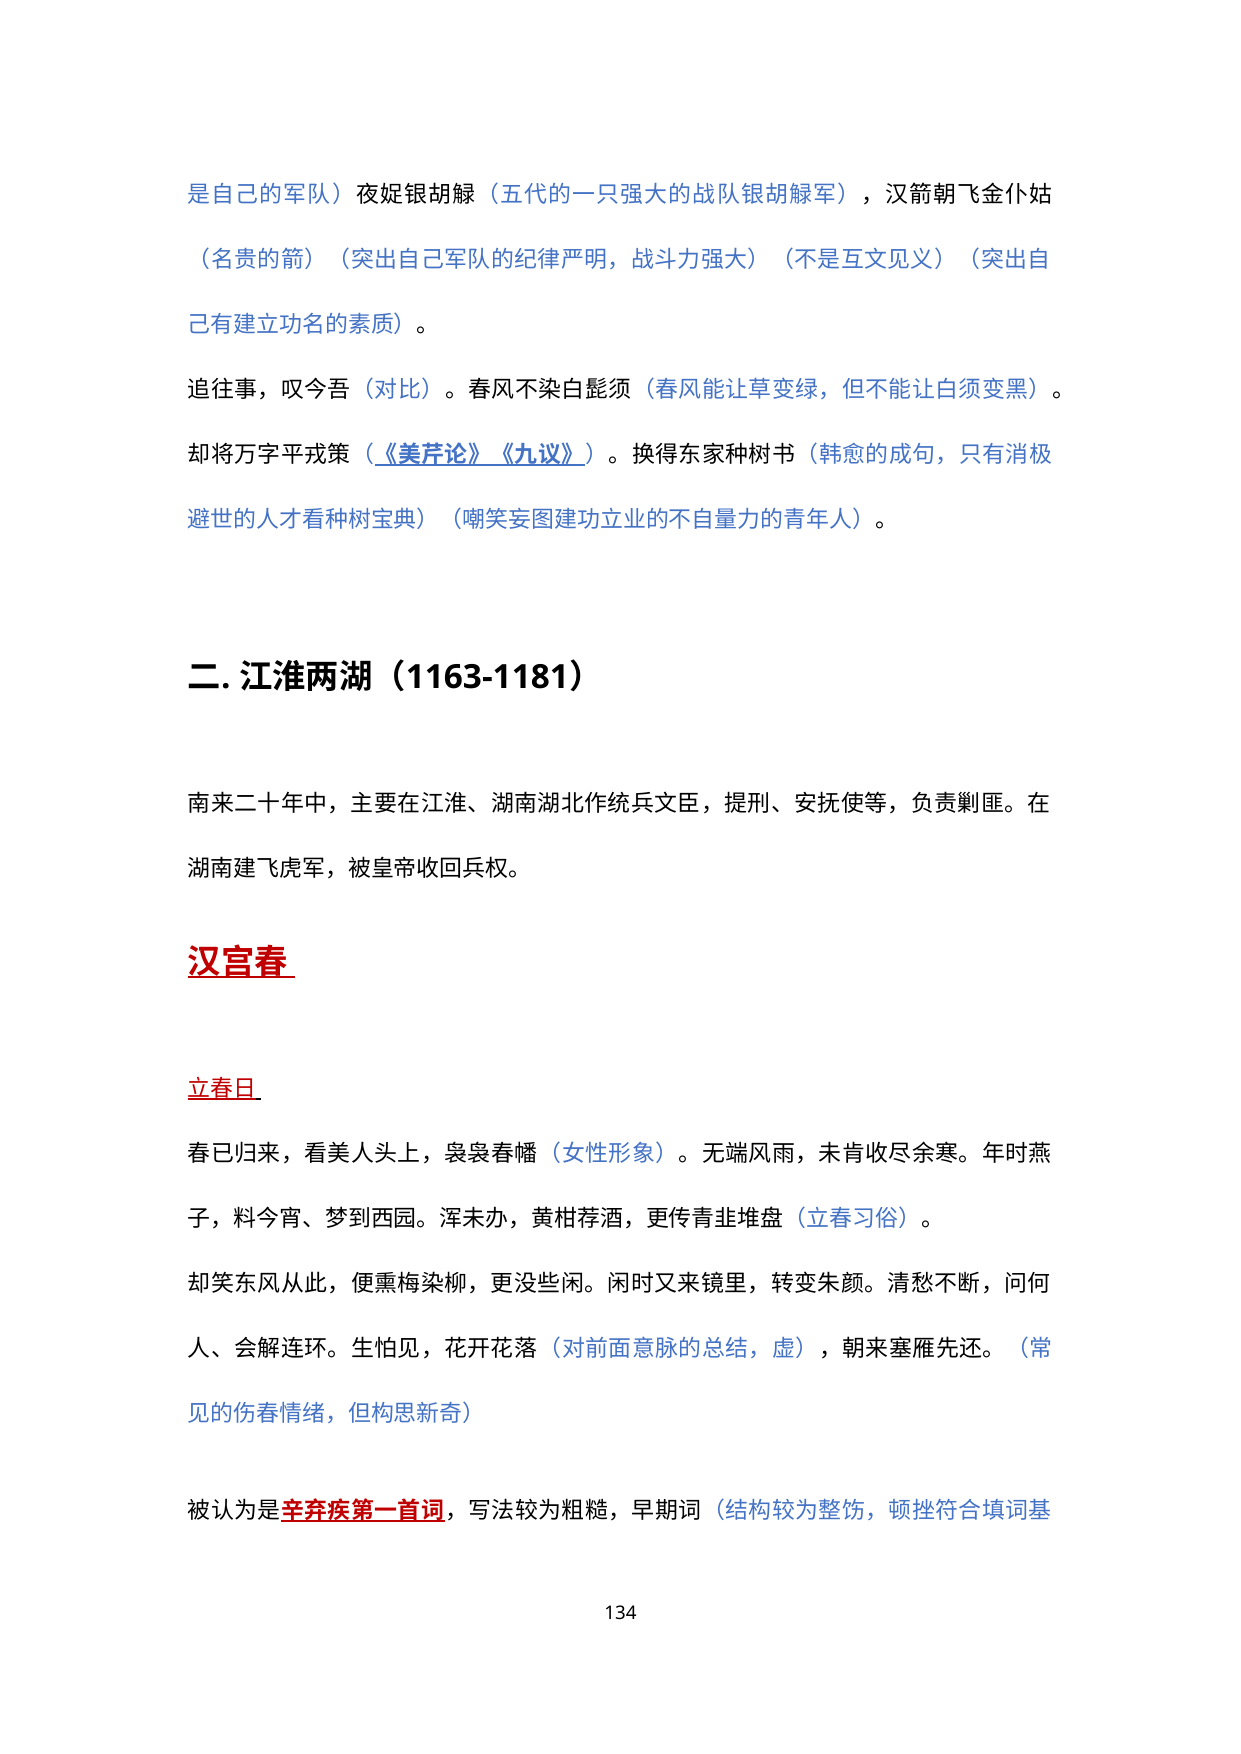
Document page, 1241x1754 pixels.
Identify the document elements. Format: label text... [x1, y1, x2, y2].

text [187, 160, 1053, 355]
text 却笑东风从此，便熏梅染柳，更没些闲。闲时又来镜里，转变朱颜。清愁不断，问何人、会解连环。生怕见，花开花落（对前面意脉的总结，虚），朝来塞雁先还。（常见的伤春情绪，但构思新奇） [187, 1248, 1053, 1443]
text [187, 1476, 1053, 1541]
subtitle 汉宫春 [187, 926, 1053, 991]
text 南来二十年中，主要在江淮、湖南湖北作统兵文臣，提刑、安抚使等，负责剿匪。在湖南建飞虎军，被皇帝收回兵权。 [187, 769, 1053, 899]
subtitle 二. 江淮两湖（1163-1181） [187, 642, 1053, 707]
text 追往事，叹今吾（对比）。春风不染白髭须（春风能让草变绿，但不能让白须变黑）。却将万字平戎策（《美芹论》《九议》）。换得东家种树书（韩愈的成句，只有消极避世的人才看种树宝典）（嘲笑妄图建功立业的不自量力的青年人）。 [187, 355, 1053, 550]
text 春已归来，看美人头上，袅袅春幡（女性形象）。无端风雨，未肯收尽余寒。年时燕子，料今宵、梦到西园。浑未办，黄柑荐酒，更传青韭堆盘（立春习俗）。 [187, 1118, 1053, 1248]
text 立春日 [187, 1053, 1053, 1118]
